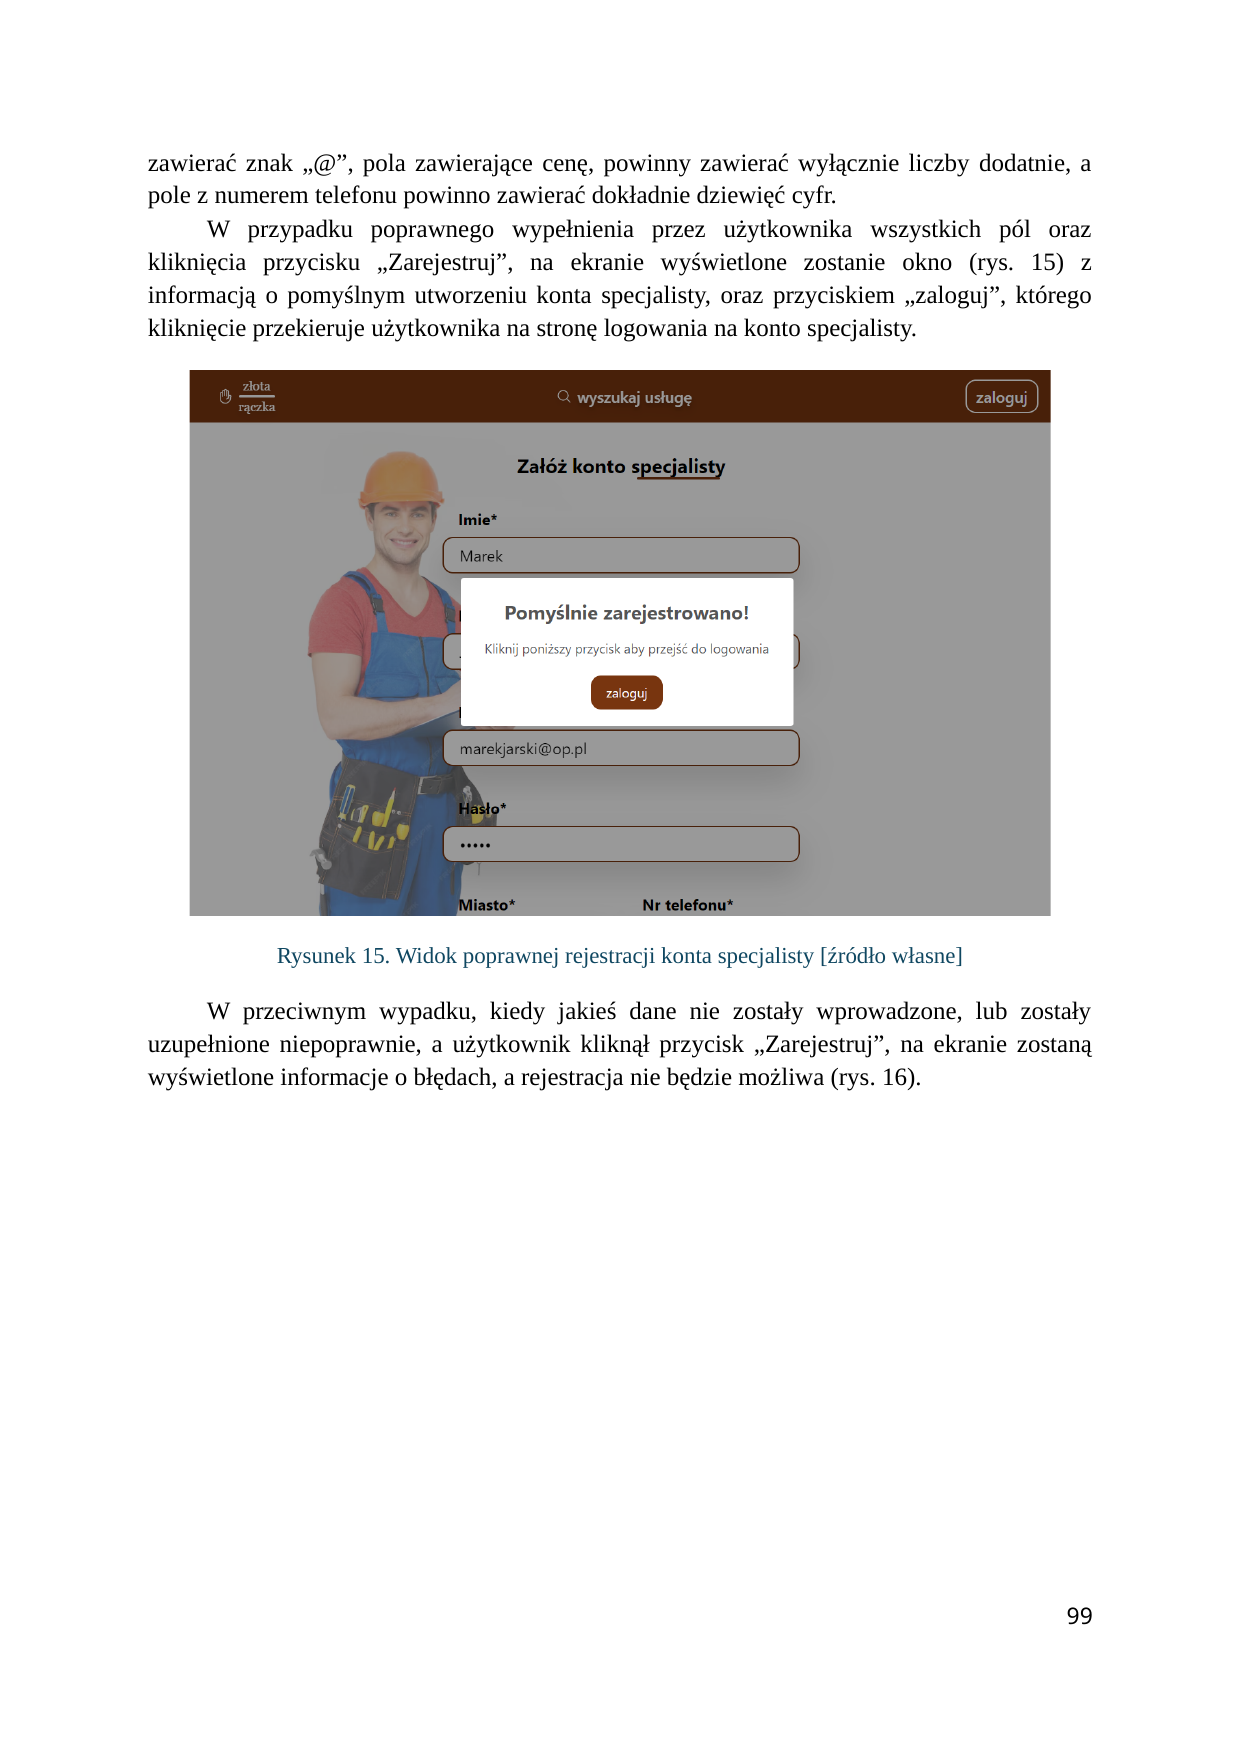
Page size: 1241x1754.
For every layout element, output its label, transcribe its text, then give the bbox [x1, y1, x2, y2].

text Rysunek 15. Widok poprawnej rejestracji konta specjalisty [źródło własne] [148, 942, 1093, 969]
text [148, 148, 1093, 209]
picture [189, 370, 1051, 916]
text W przypadku poprawnego wypełnienia przez użytkownika wszystkich pól oraz kliknięcia przycisku „Zarejestruj”, na ekranie wyświetlone zostanie okno (rys. 15) z informacją o pomyślnym utworzeniu konta specjalisty, oraz przyciskiem „zaloguj”, którego kliknięcie przekieruje użytkownika na stronę logowania na konto specjalisty. [148, 214, 1093, 341]
text W przeciwnym wypadku, kiedy jakieś dane nie zostały wprowadzone, lub zostały uzupełnione niepoprawnie, a użytkownik kliknął przycisk „Zarejestruj”, na ekranie zostaną wyświetlone informacje o błędach, a rejestracja nie będzie możliwa (rys. 16). [148, 996, 1093, 1091]
